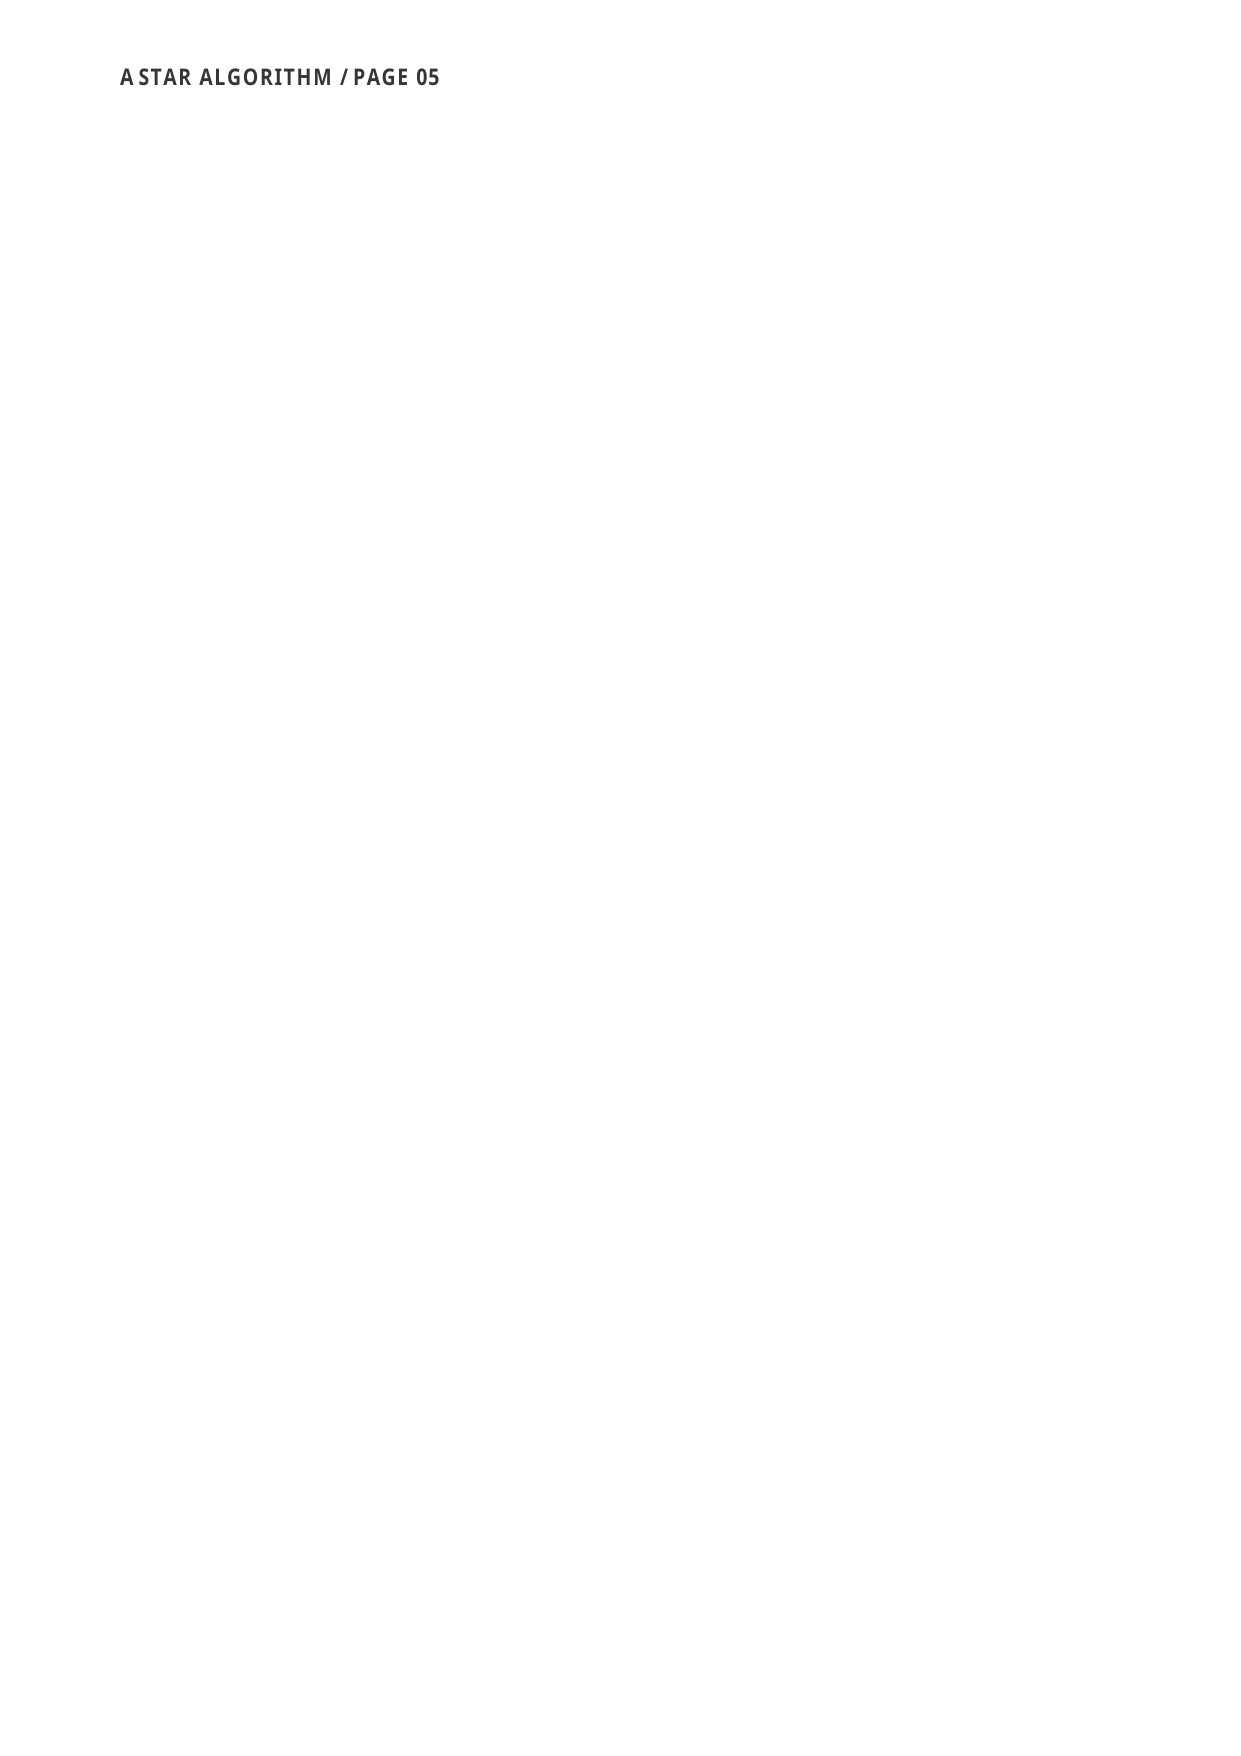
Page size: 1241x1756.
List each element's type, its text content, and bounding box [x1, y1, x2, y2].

text A STAR ALGORITHM / PAGE 05 [120, 60, 1144, 92]
